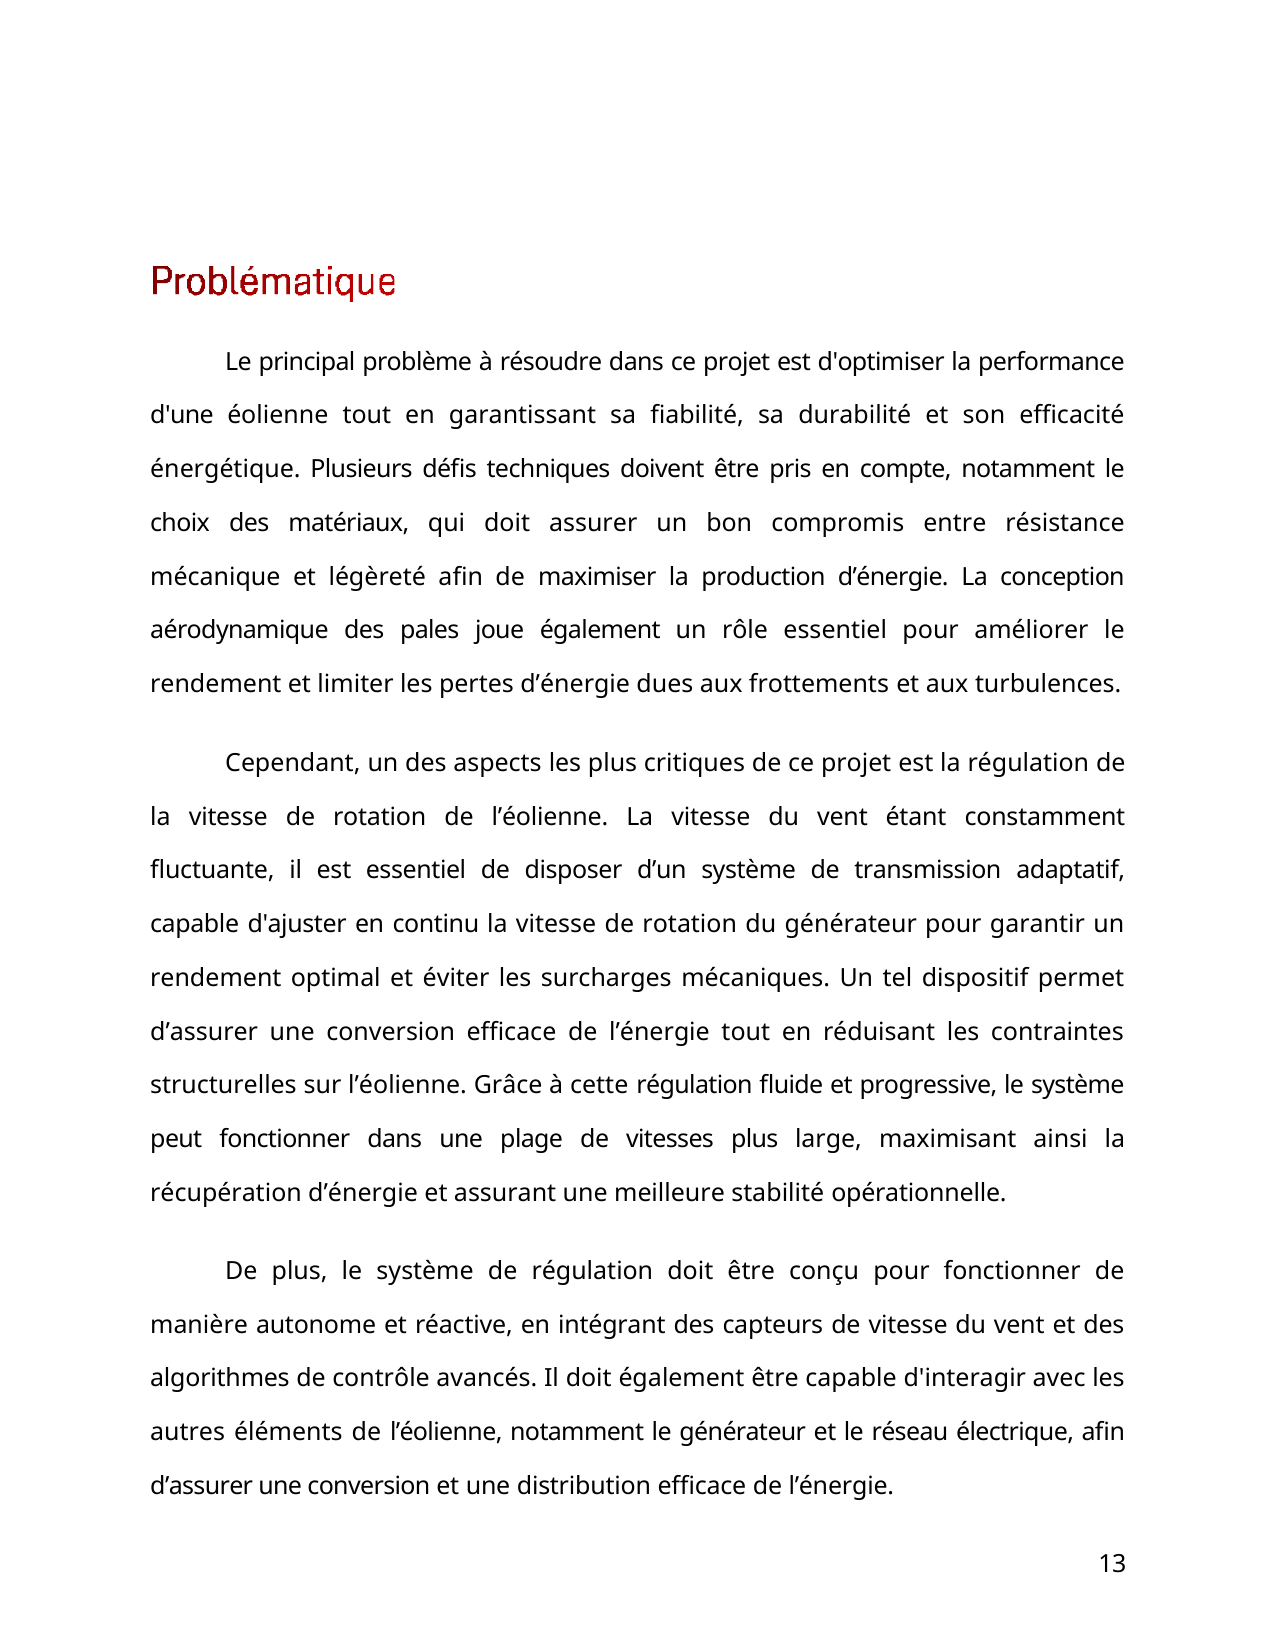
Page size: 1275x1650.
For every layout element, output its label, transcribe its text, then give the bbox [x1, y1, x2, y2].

text Cependant, un des aspects les plus critiques de ce projet est la régulation de la vitesse de rotation de l’éolienne. La vitesse du vent étant constamment fluctuante, il est essentiel de disposer d’un système de transmission adaptatif, capable d'ajuster en continu la vitesse de rotation du générateur pour garantir un rendement optimal et éviter les surcharges mécaniques. Un tel dispositif permet d’assurer une conversion efficace de l’énergie tout en réduisant les contraintes structurelles sur l’éolienne. Grâce à cette régulation fluide et progressive, le système peut fonctionner dans une plage de vitesses plus large, maximisant ainsi la récupération d’énergie et assurant une meilleure stabilité opérationnelle. [150, 744, 1125, 1209]
text De plus, le système de régulation doit être conçu pour fonctionner de manière autonome et réactive, en intégrant des capteurs de vitesse du vent et des algorithmes de contrôle avancés. Il doit également être capable d'interagir avec les autres éléments de l’éolienne, notamment le générateur et le réseau électrique, afin d’assurer une conversion et une distribution efficace de l’énergie. [150, 1253, 1125, 1502]
text Le principal problème à résoudre dans ce projet est d'optimiser la performance d'une éolienne tout en garantissant sa fiabilité, sa durabilité et son efficacité énergétique. Plusieurs défis techniques doivent être pris en compte, notamment le choix des matériaux, qui doit assurer un bon compromis entre résistance mécanique et légèreté afin de maximiser la production d’énergie. La conception aérodynamique des pales joue également un rôle essentiel pour améliorer le rendement et limiter les pertes d’énergie dues aux frottements et aux turbulences. [150, 343, 1125, 700]
picture [153, 266, 395, 302]
